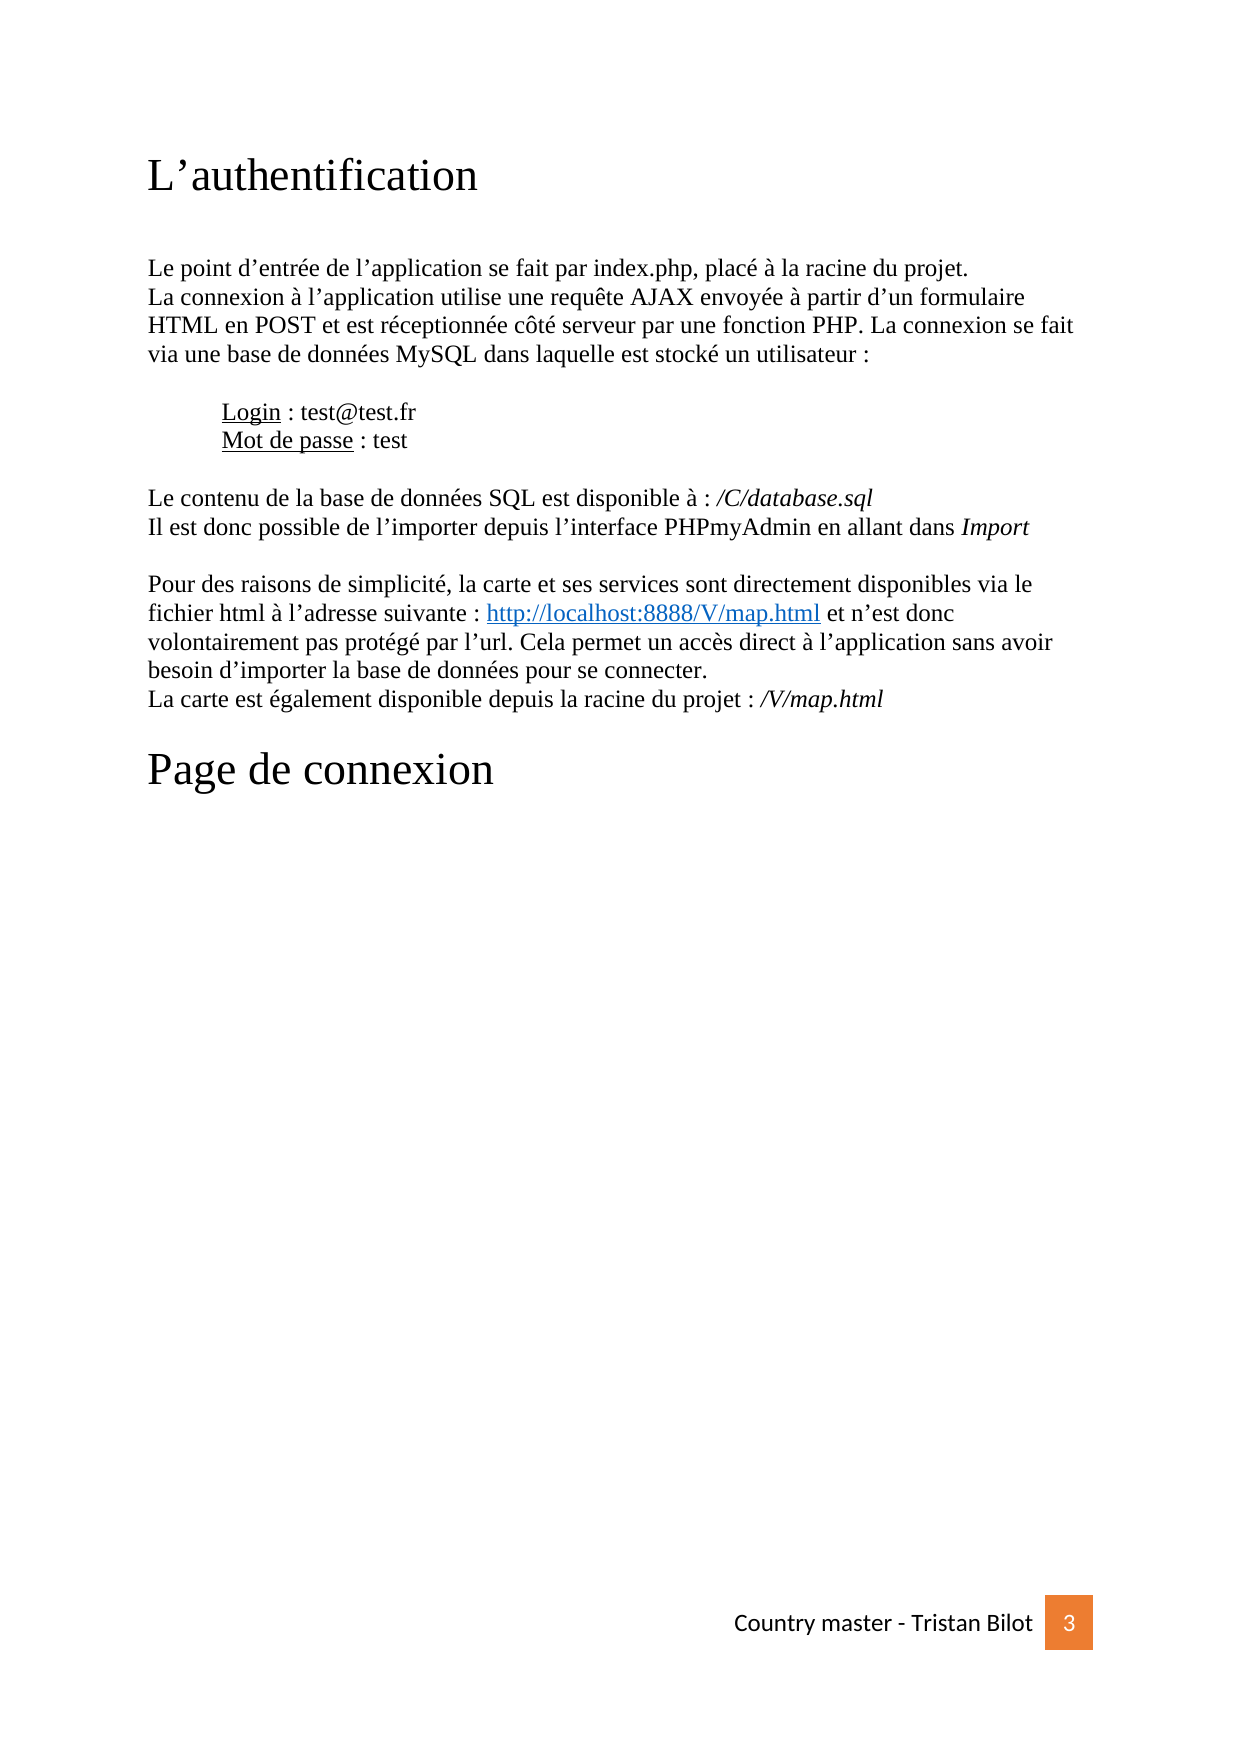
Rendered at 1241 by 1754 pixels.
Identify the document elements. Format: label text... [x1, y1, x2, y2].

text Mot de passe : test [148, 426, 1093, 454]
text Pour des raisons de simplicité, la carte et ses services sont directement disponibles via le fichier html à l’adresse suivante : http://localhost:8888/V/map.html et n’est donc volontairement pas protégé par l’url. Cela permet un accès direct à l’application sans avoir besoin d’importer la base de données pour se connecter. [148, 569, 1093, 684]
text Login : test@test.fr [148, 397, 1093, 426]
text Il est donc possible de l’importer depuis l’interface PHPmyAdmin en allant dans Import [148, 512, 1093, 541]
text La connexion à l’application utilise une requête AJAX envoyée à partir d’un formulaire HTML en POST et est réceptionnée côté serveur par une fonction PHP. La connexion se fait via une base de données MySQL dans laquelle est stocké un utilisateur : [148, 282, 1093, 368]
text L’authentification [148, 148, 1093, 200]
text Page de connexion [148, 742, 1093, 794]
text La carte est également disponible depuis la racine du projet : /V/map.html [148, 684, 1093, 713]
text Le point d’entrée de l’application se fait par index.php, placé à la racine du projet. [148, 253, 1093, 282]
text Le contenu de la base de données SQL est disponible à : /C/database.sql [148, 483, 1093, 512]
